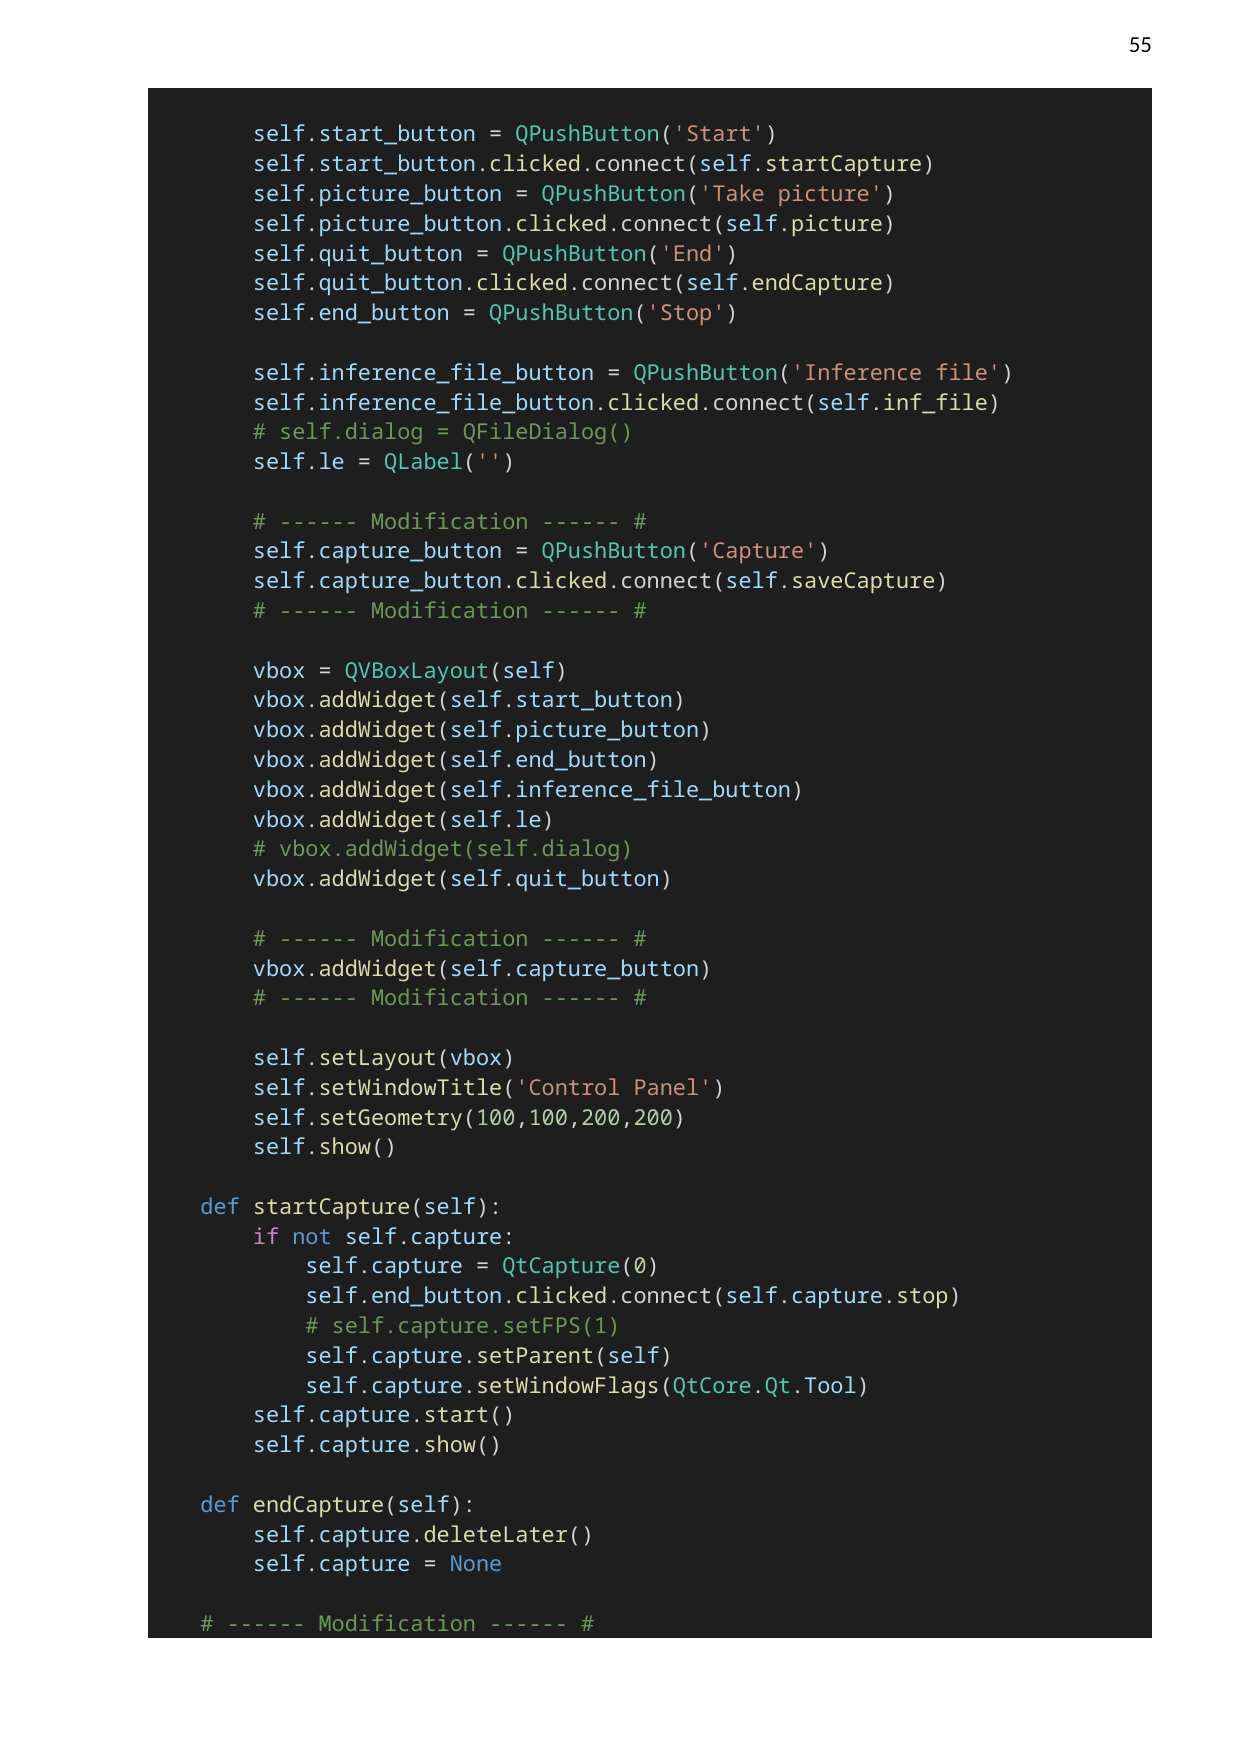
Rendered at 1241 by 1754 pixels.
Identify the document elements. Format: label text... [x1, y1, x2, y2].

text vbox.addWidget(self.quit_button) [148, 863, 1152, 893]
text self.capture.deleteLater() [148, 1518, 1152, 1548]
text self.capture.setParent(self) [148, 1340, 1152, 1369]
text vbox.addWidget(self.capture_button) [148, 952, 1152, 982]
text self.quit_button.clicked.connect(self.endCapture) [148, 267, 1152, 297]
text self.le = QLabel('') [148, 446, 1152, 476]
text vbox.addWidget(self.le) [148, 803, 1152, 833]
text self.capture_button.clicked.connect(self.saveCapture) [148, 565, 1152, 595]
text self.setLayout(vbox) [148, 1042, 1152, 1072]
text self.start_button = QPushButton('Start') [148, 118, 1152, 148]
text # self.capture.setFPS(1) [148, 1310, 1152, 1340]
text self.quit_button = QPushButton('End') [148, 237, 1152, 267]
text self.end_button = QPushButton('Stop') [148, 297, 1152, 327]
text self.capture = QtCapture(0) [148, 1250, 1152, 1280]
text self.picture_button.clicked.connect(self.picture) [148, 208, 1152, 237]
text self.start_button.clicked.connect(self.startCapture) [148, 148, 1152, 178]
text vbox = QVBoxLayout(self) [148, 654, 1152, 684]
text vbox.addWidget(self.start_button) [148, 684, 1152, 714]
text # vbox.addWidget(self.dialog) [148, 833, 1152, 863]
text self.show() [148, 1131, 1152, 1161]
text # ------ Modification ------ # [148, 506, 1152, 535]
text self.capture_button = QPushButton('Capture') [148, 535, 1152, 565]
text self.end_button.clicked.connect(self.capture.stop) [148, 1280, 1152, 1310]
text # ------ Modification ------ # [148, 1608, 1152, 1638]
text self.capture.show() [148, 1429, 1152, 1459]
text self.capture.start() [148, 1399, 1152, 1429]
text self.inference_file_button = QPushButton('Inference file') [148, 357, 1152, 386]
text def endCapture(self): [148, 1489, 1152, 1518]
text self.setWindowTitle('Control Panel') [148, 1072, 1152, 1101]
text self.inference_file_button.clicked.connect(self.inf_file) [148, 386, 1152, 416]
text vbox.addWidget(self.end_button) [148, 744, 1152, 774]
text # ------ Modification ------ # [148, 923, 1152, 952]
text # self.dialog = QFileDialog() [148, 416, 1152, 446]
text vbox.addWidget(self.inference_file_button) [148, 774, 1152, 803]
text # ------ Modification ------ # [148, 982, 1152, 1012]
text # ------ Modification ------ # [148, 595, 1152, 625]
text self.setGeometry(100,100,200,200) [148, 1101, 1152, 1131]
text self.capture = None [148, 1548, 1152, 1578]
text self.capture.setWindowFlags(QtCore.Qt.Tool) [148, 1369, 1152, 1399]
text if not self.capture: [148, 1221, 1152, 1250]
text vbox.addWidget(self.picture_button) [148, 714, 1152, 744]
text self.picture_button = QPushButton('Take picture') [148, 178, 1152, 208]
text def startCapture(self): [148, 1191, 1152, 1221]
